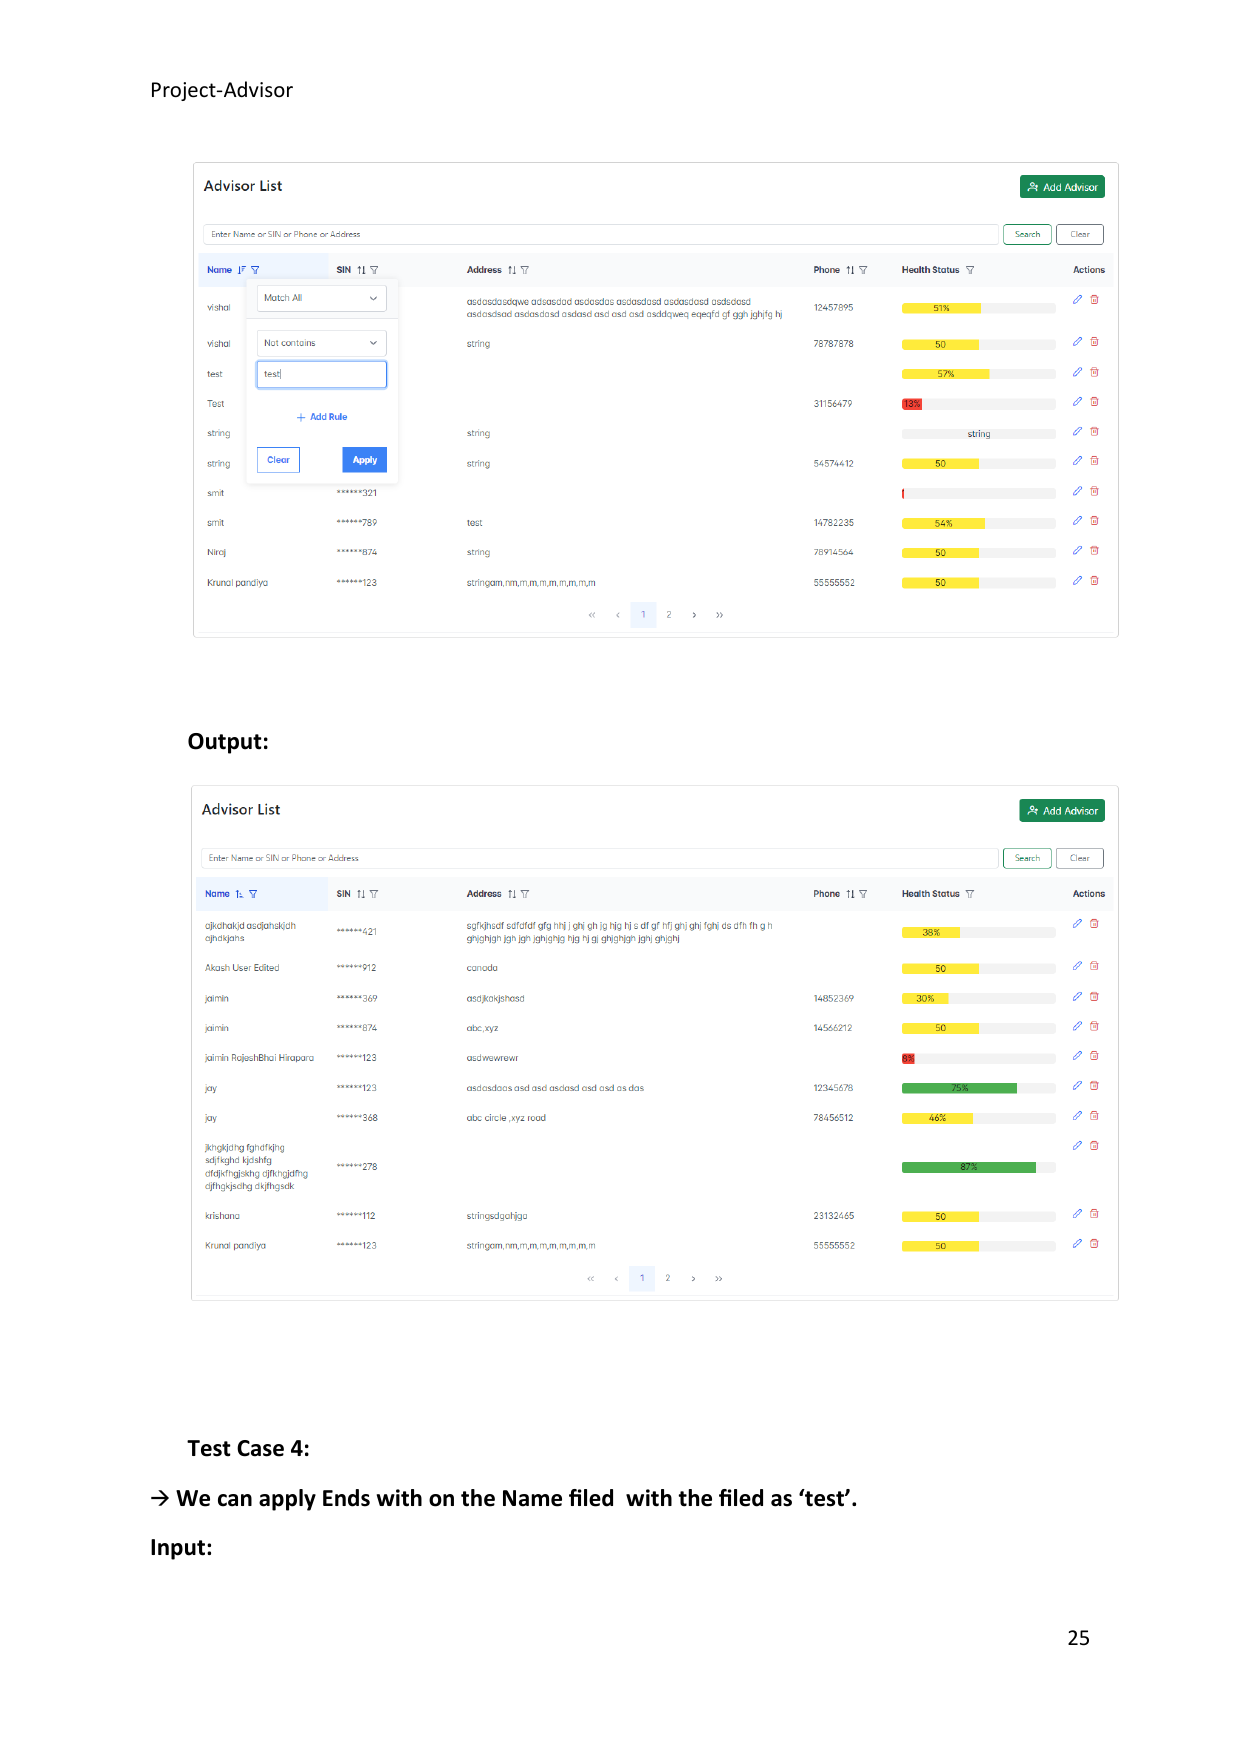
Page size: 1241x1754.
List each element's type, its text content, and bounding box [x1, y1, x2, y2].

picture [187, 775, 1128, 1315]
text Output: [187, 725, 1090, 756]
text Test Case 4: [187, 1432, 1090, 1463]
picture [187, 150, 1128, 657]
text Input: [150, 1531, 1090, 1562]
text 🡪 We can apply Ends with on the Name filed with the filed as ‘test’. [150, 1482, 1090, 1512]
